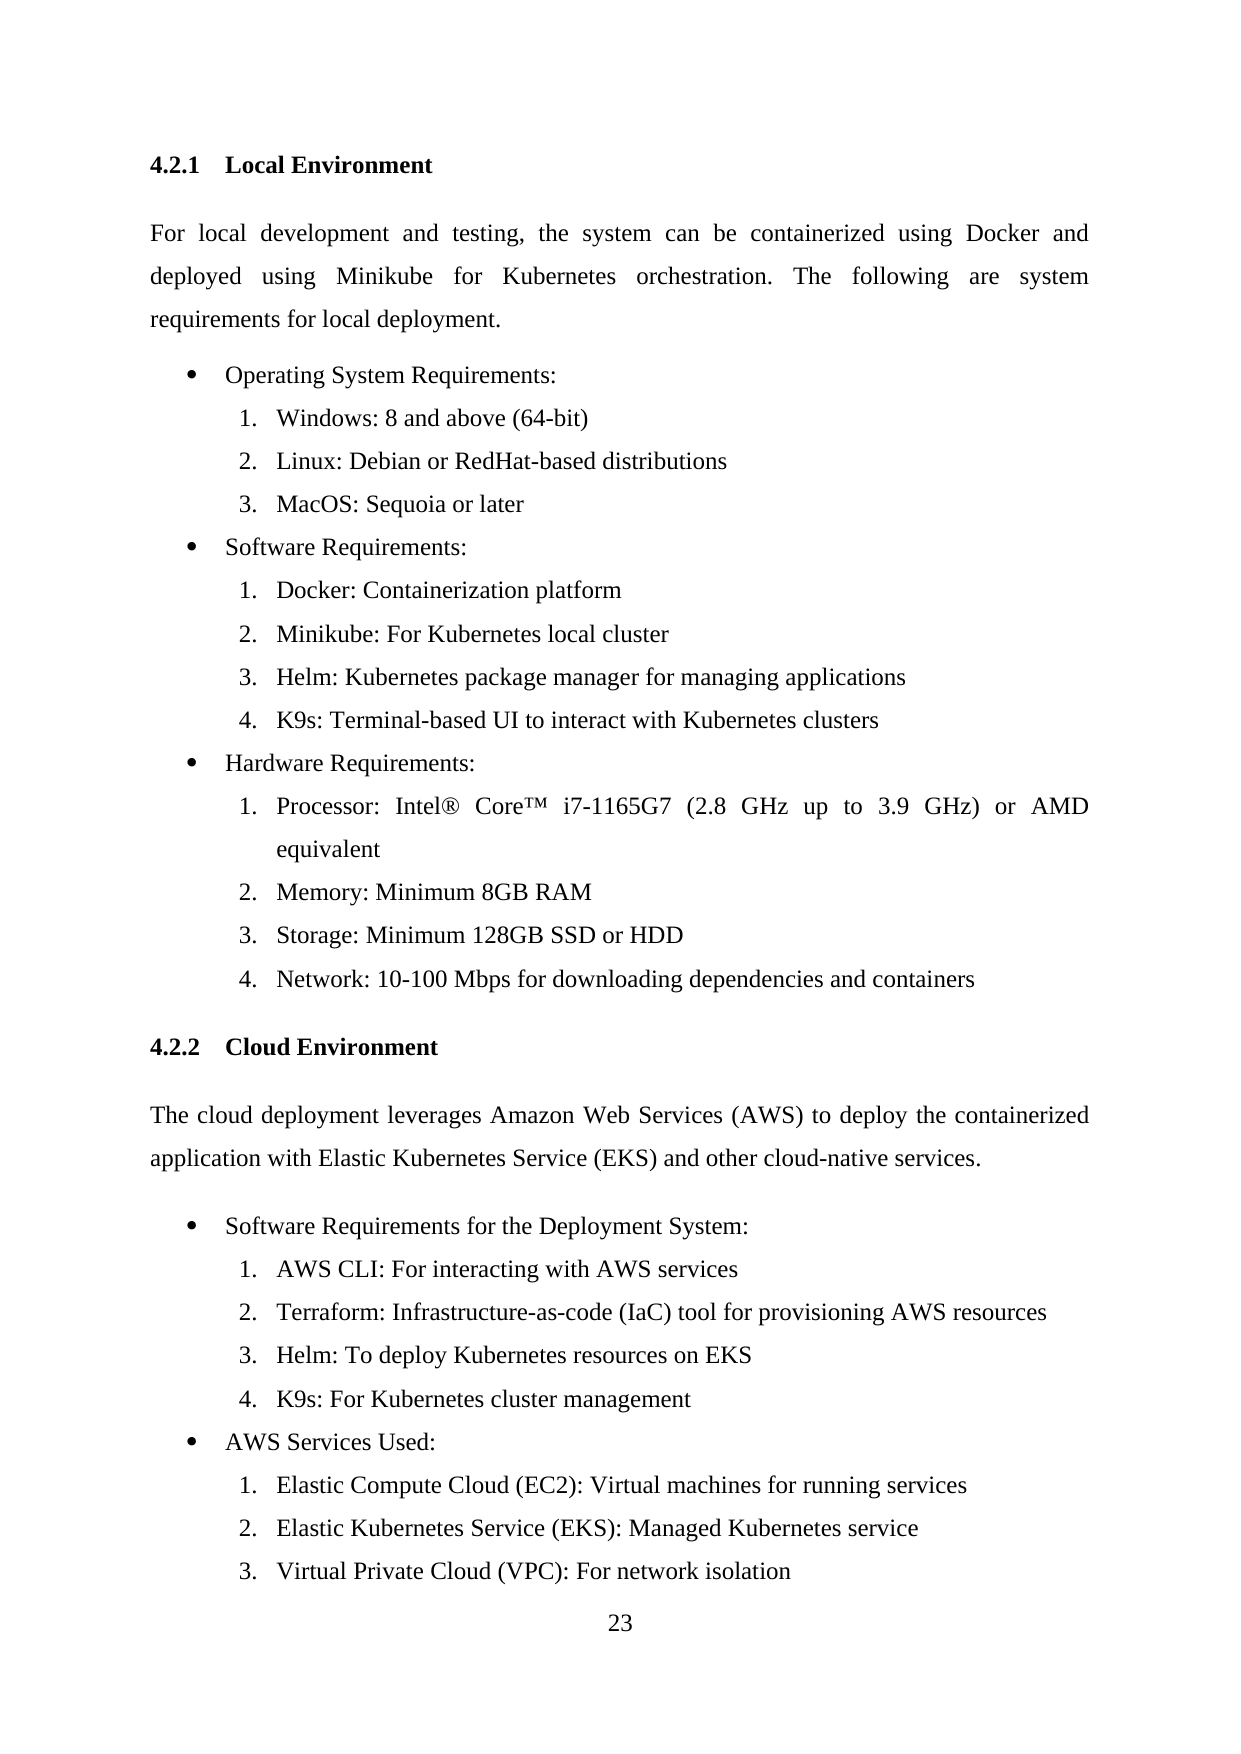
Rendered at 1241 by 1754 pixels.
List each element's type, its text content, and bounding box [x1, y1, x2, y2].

list Windows: 8 and above (64-bit) [238, 403, 1090, 432]
list Elastic Kubernetes Service (EKS): Managed Kubernetes service [238, 1513, 1090, 1542]
list Minikube: For Kubernetes local cluster [238, 619, 1090, 647]
list Elastic Compute Cloud (EC2): Virtual machines for running services [238, 1470, 1090, 1499]
list AWS CLI: For interacting with AWS services [238, 1254, 1090, 1283]
list MacOS: Sequoia or later [238, 489, 1090, 518]
list Hardware Requirements: [187, 748, 1090, 777]
list Software Requirements for the Deployment System: [187, 1211, 1090, 1240]
text For local development and testing, the system can be containerized using Docker and deployed using Minikube for Kubernetes orchestration. The following are system requirements for local deployment. [150, 218, 1090, 333]
list Operating System Requirements: [187, 360, 1090, 389]
text The cloud deployment leverages Amazon Web Services (AWS) to deploy the containerized application with Elastic Kubernetes Service (EKS) and other cloud-native services. [150, 1100, 1090, 1172]
list Memory: Minimum 8GB RAM [238, 877, 1090, 906]
list Software Requirements: [187, 532, 1090, 561]
list Linux: Debian or RedHat-based distributions [238, 446, 1090, 475]
list Storage: Minimum 128GB SSD or HDD [238, 921, 1090, 949]
list Network: 10-100 Mbps for downloading dependencies and containers [238, 964, 1090, 992]
list Terraform: Infrastructure-as-code (IaC) tool for provisioning AWS resources [238, 1297, 1090, 1326]
list AWS Services Used: [187, 1427, 1090, 1456]
list K9s: For Kubernetes cluster management [238, 1384, 1090, 1412]
text 4.2.1 Local Environment [150, 150, 1090, 179]
list Processor: Intel® Core™ i7-1165G7 (2.8 GHz up to 3.9 GHz) or AMD equivalent [238, 791, 1090, 863]
list Helm: To deploy Kubernetes resources on EKS [238, 1341, 1090, 1369]
text 4.2.2 Cloud Environment [150, 1032, 1090, 1061]
list Docker: Containerization platform [238, 576, 1090, 604]
list K9s: Terminal-based UI to interact with Kubernetes clusters [238, 705, 1090, 734]
list Helm: Kubernetes package manager for managing applications [238, 662, 1090, 691]
list Virtual Private Cloud (VPC): For network isolation [238, 1556, 1090, 1585]
